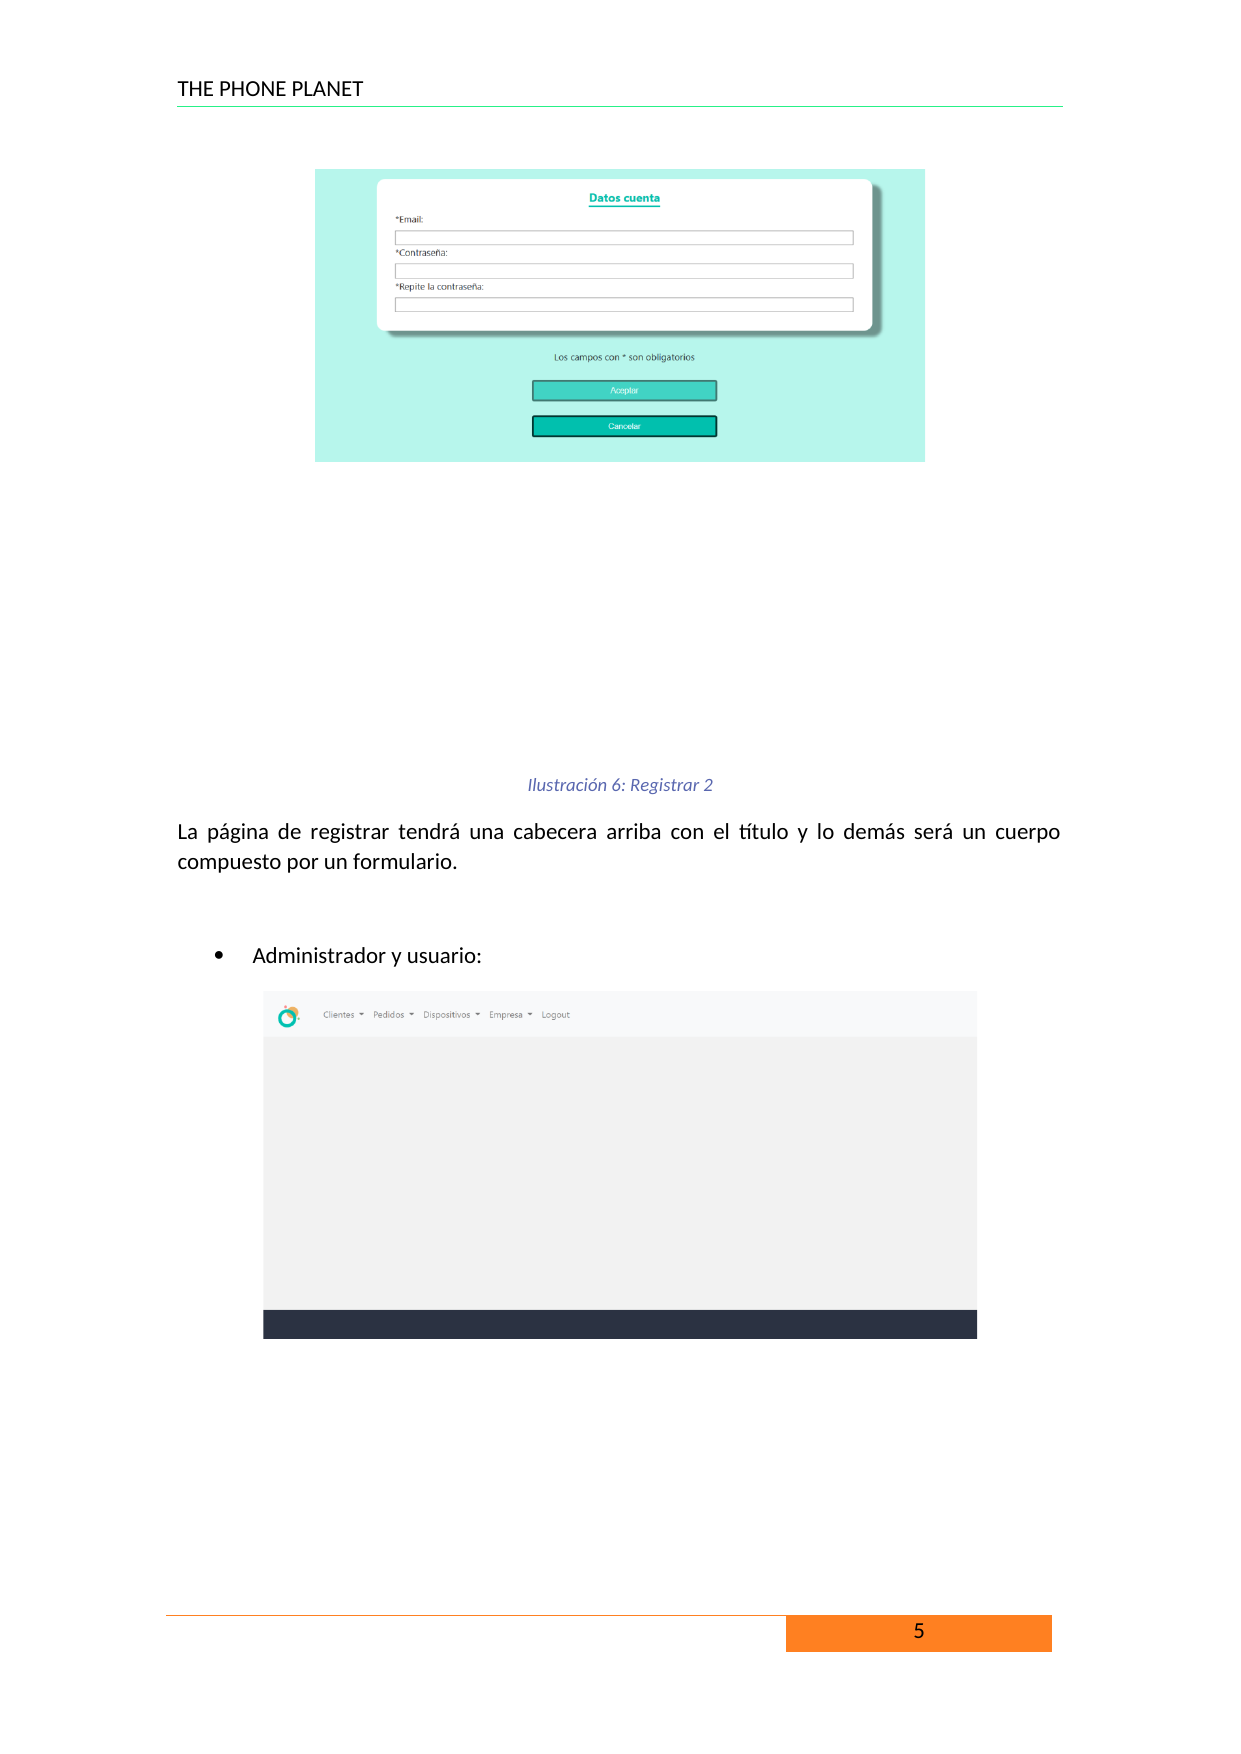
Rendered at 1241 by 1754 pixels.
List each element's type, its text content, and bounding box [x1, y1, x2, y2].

list Administrador y usuario: [215, 941, 1063, 969]
picture [315, 169, 926, 462]
picture [263, 991, 978, 1339]
text La página de registrar tendrá una cabecera arriba con el título y lo demás será un cuerpo compuesto por un formulario. [177, 817, 1063, 875]
